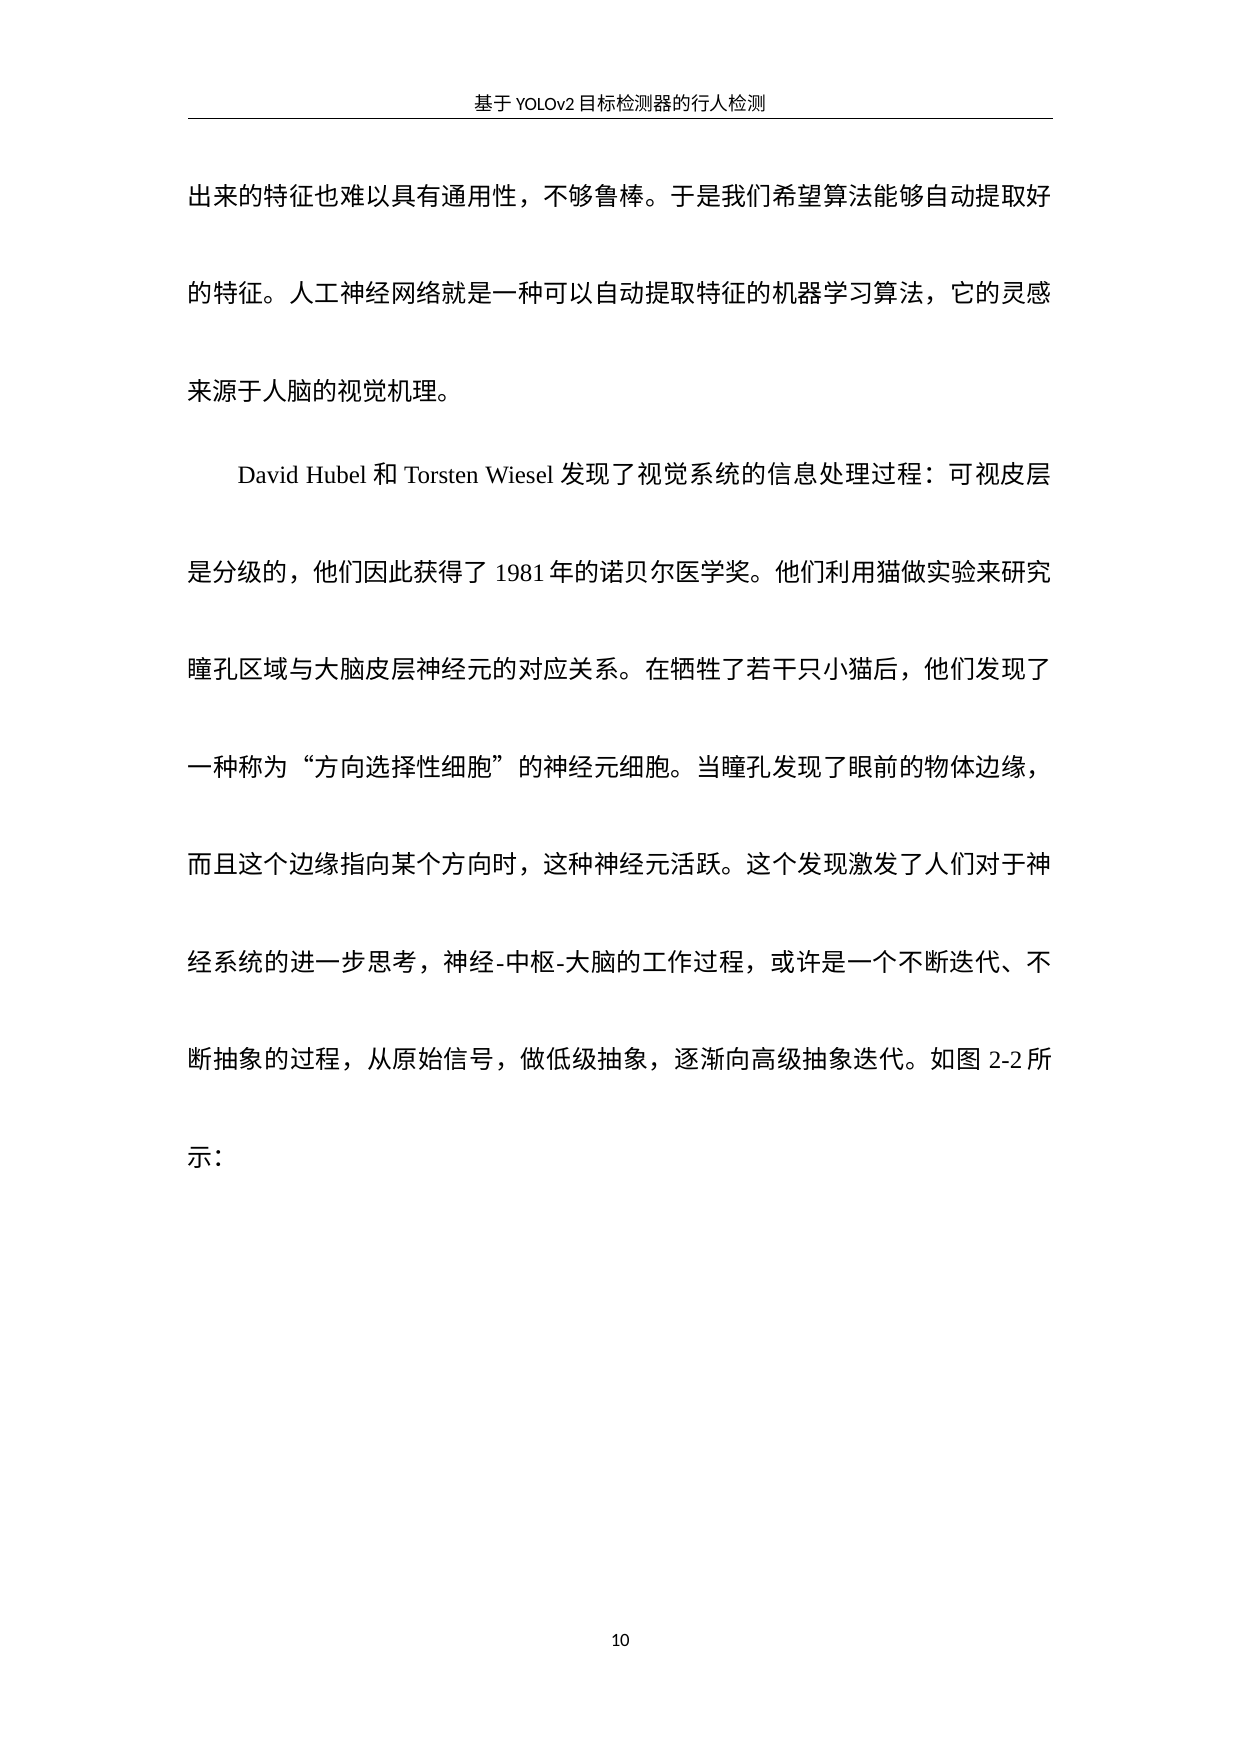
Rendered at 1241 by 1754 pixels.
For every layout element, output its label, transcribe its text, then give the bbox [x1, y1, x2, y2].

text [187, 162, 1053, 422]
text David Hubel和Torsten Wiesel发现了视觉系统的信息处理过程：可视皮层是分级的，他们因此获得了1981年的诺贝尔医学奖。他们利用猫做实验来研究瞳孔区域与大脑皮层神经元的对应关系。在牺牲了若干只小猫后，他们发现了一种称为“方向选择性细胞”的神经元细胞。当瞳孔发现了眼前的物体边缘，而且这个边缘指向某个方向时，这种神经元活跃。这个发现激发了人们对于神经系统的进一步思考，神经-中枢-大脑的工作过程，或许是一个不断迭代、不断抽象的过程，从原始信号，做低级抽象，逐渐向高级抽象迭代。如图2-2所示： [187, 440, 1053, 1188]
